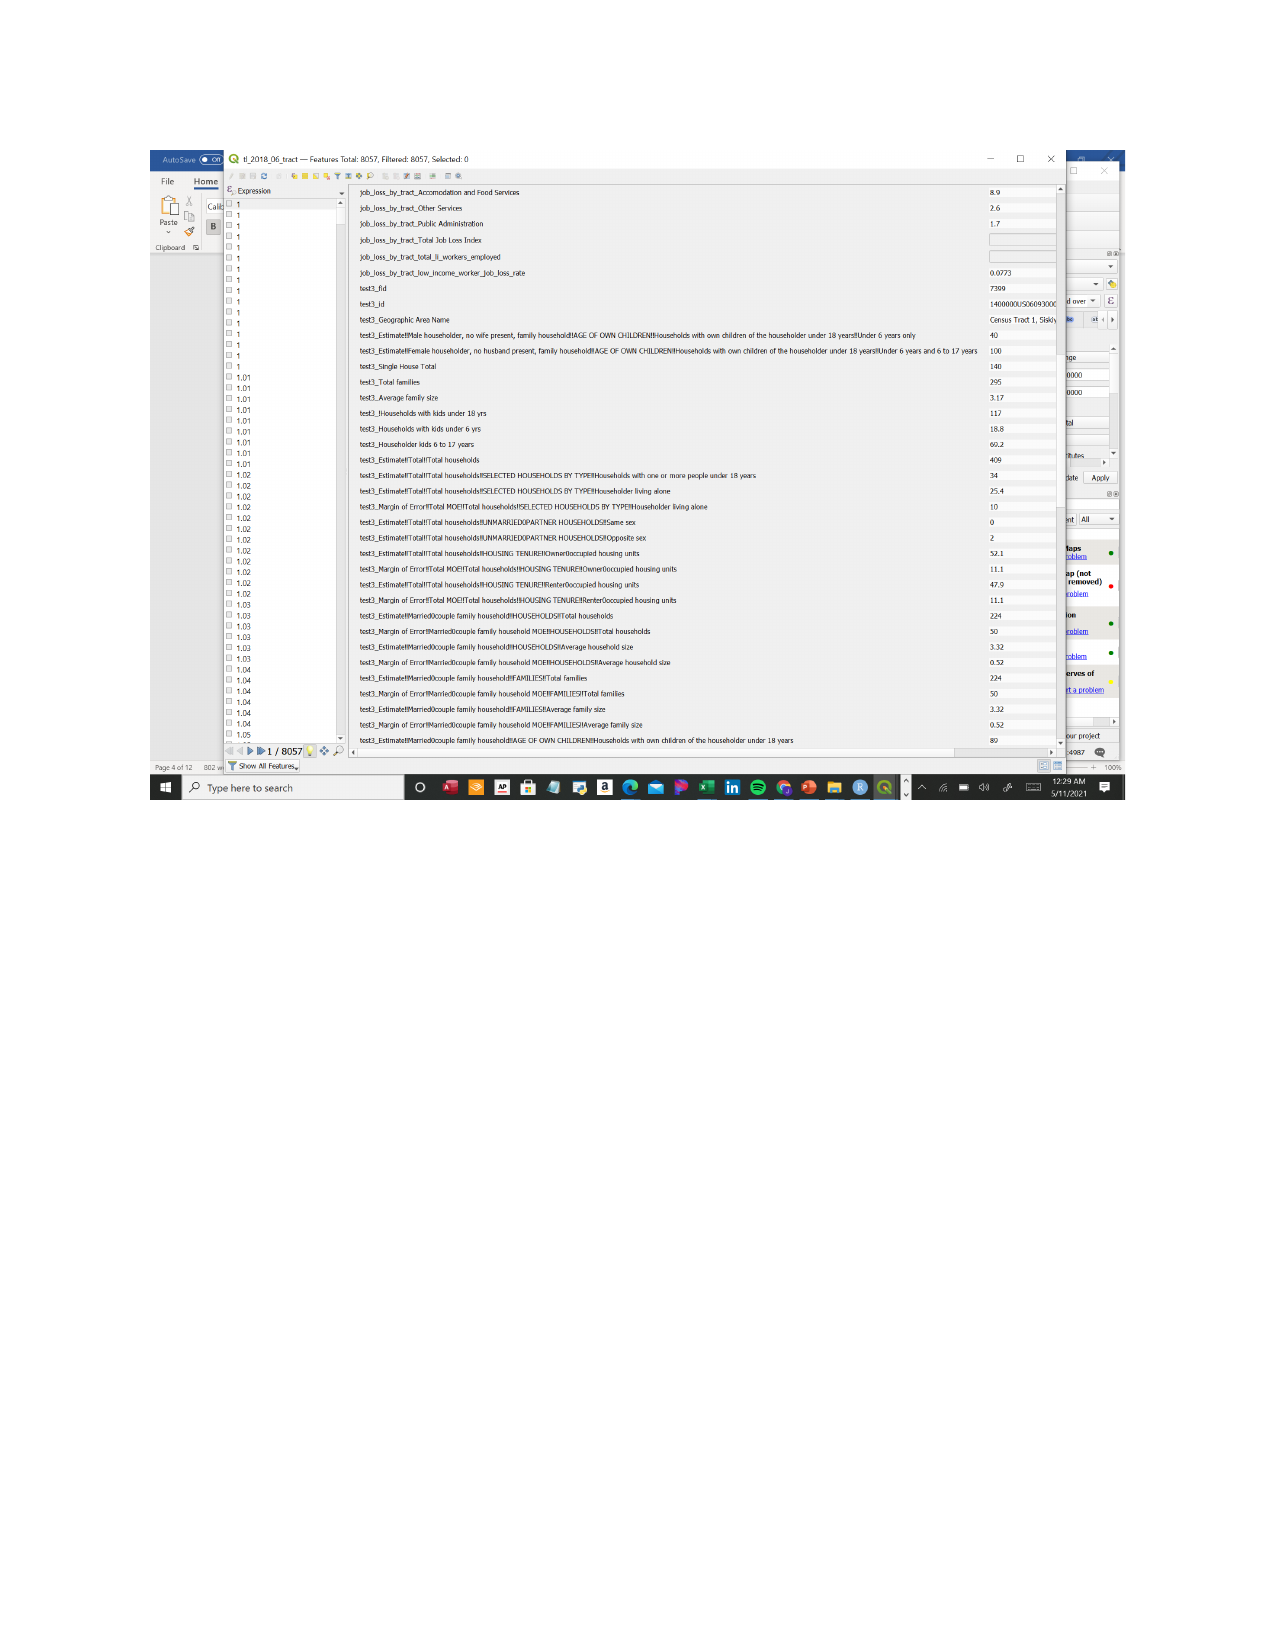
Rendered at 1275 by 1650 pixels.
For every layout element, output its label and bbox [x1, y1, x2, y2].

picture [150, 150, 1125, 800]
